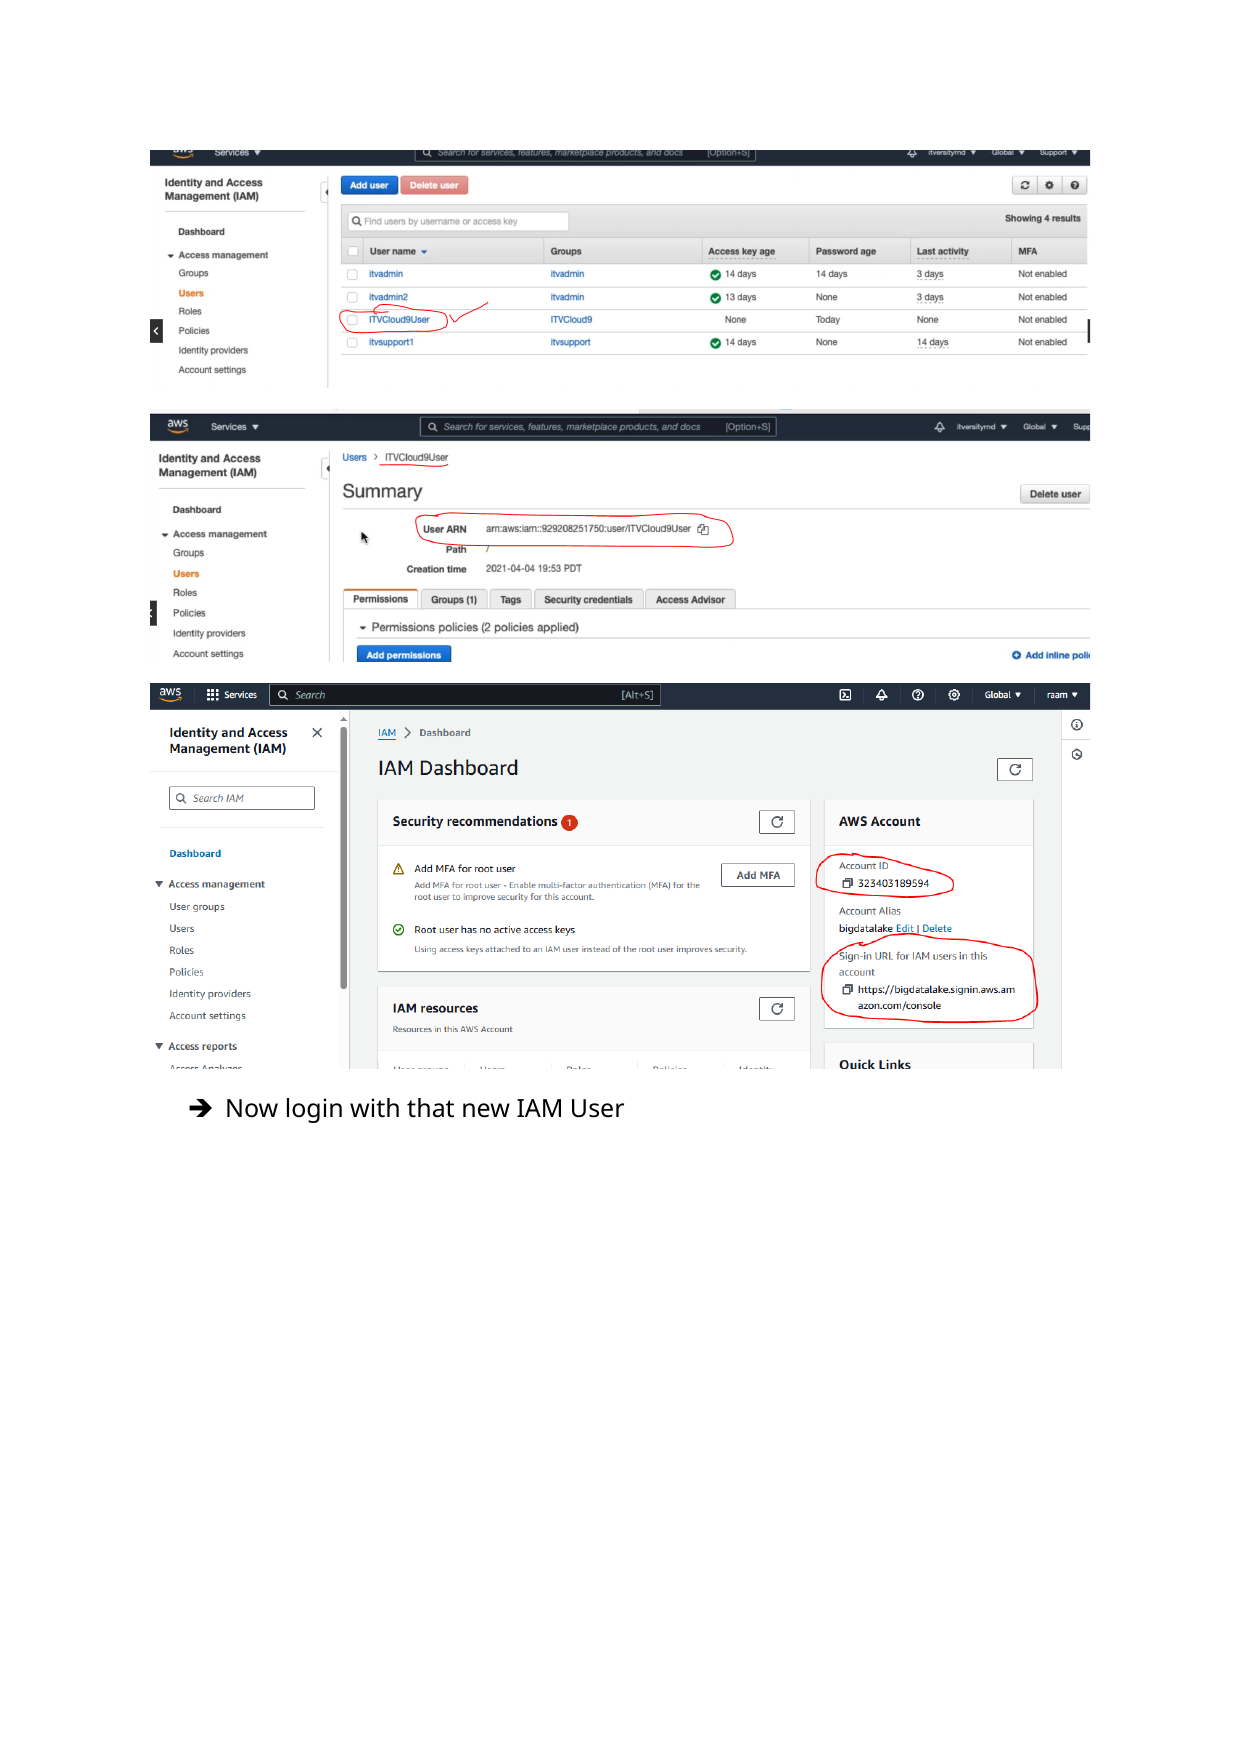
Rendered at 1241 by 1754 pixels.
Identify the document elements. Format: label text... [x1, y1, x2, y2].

picture [150, 150, 1091, 388]
picture [150, 683, 1091, 1069]
list Now login with that new IAM User [187, 1090, 1090, 1124]
picture [150, 409, 1091, 662]
